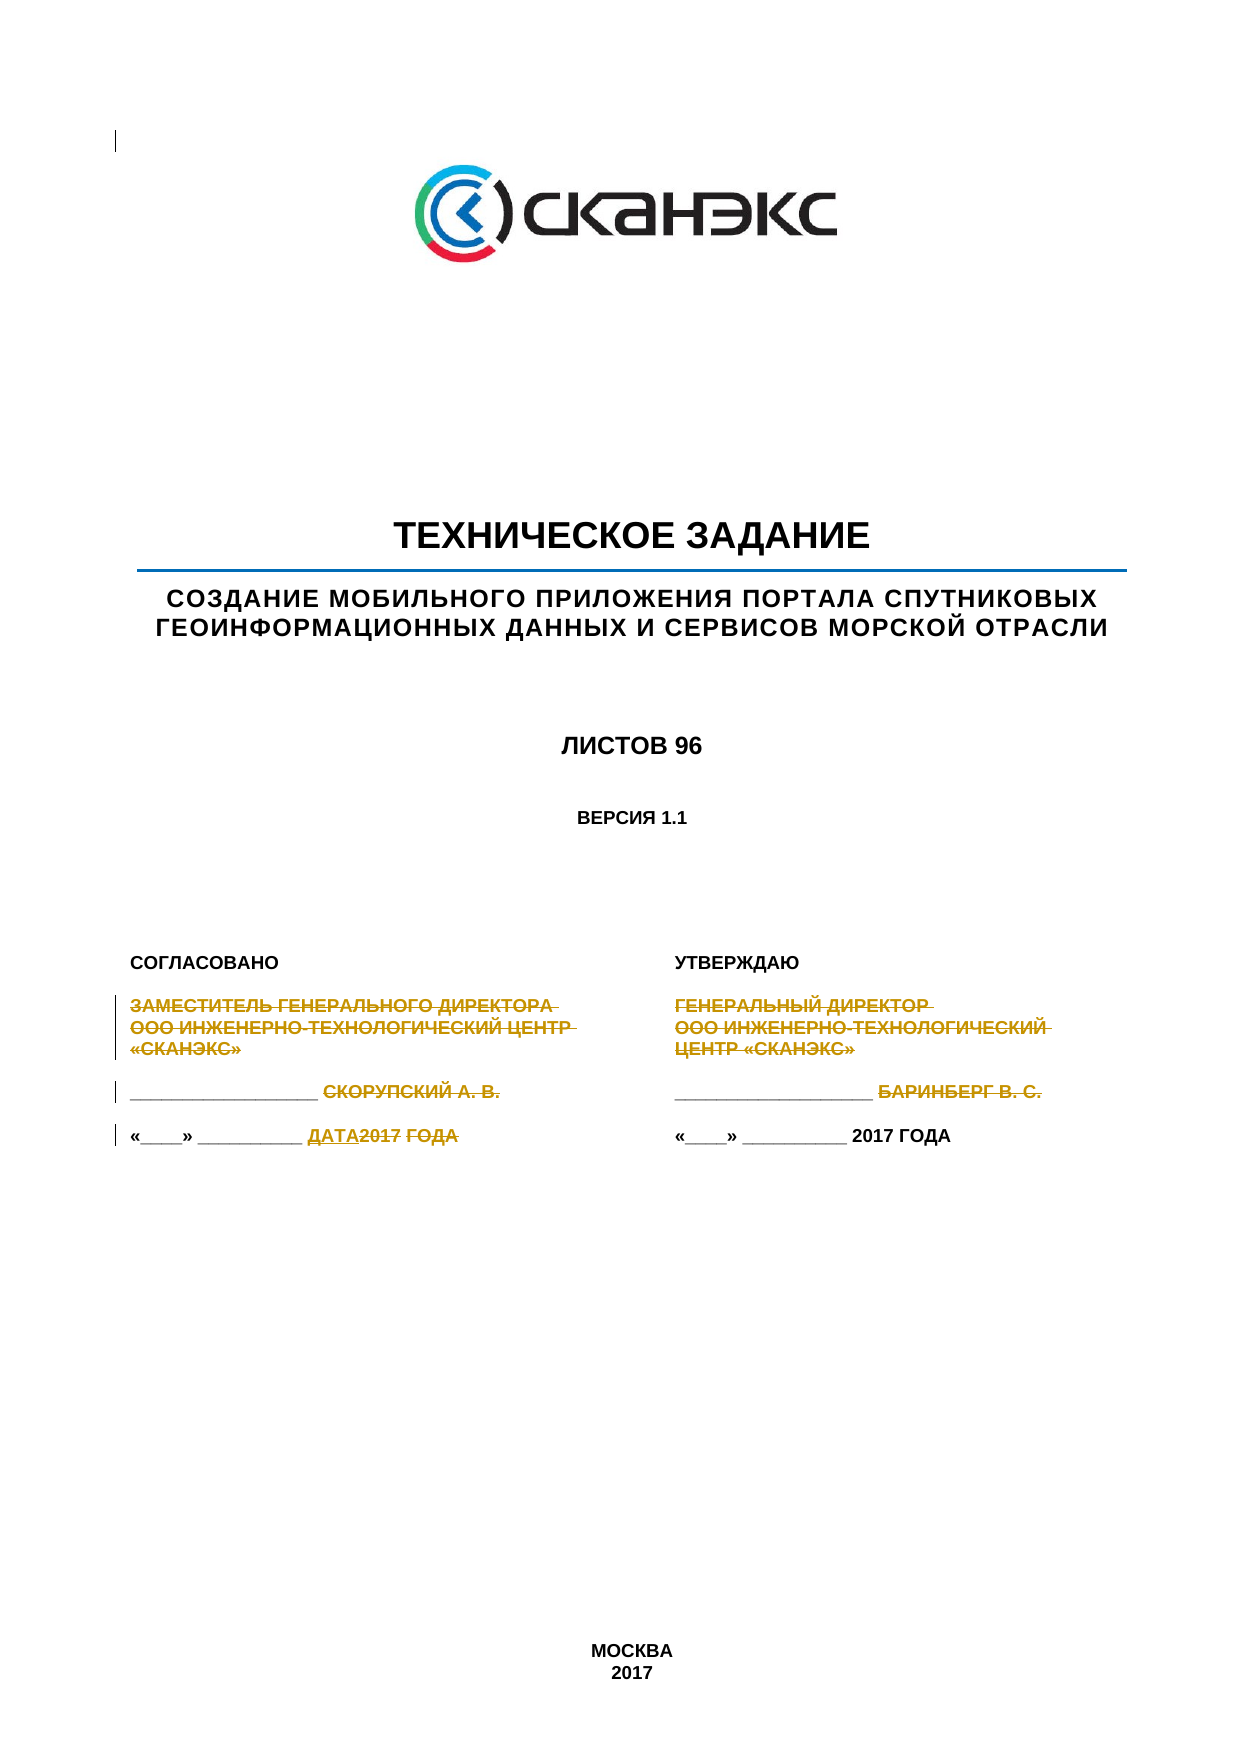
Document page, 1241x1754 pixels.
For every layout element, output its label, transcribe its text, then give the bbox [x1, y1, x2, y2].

table_header СОГЛАСОВАНО __________________ «____» __________ [119, 939, 663, 1158]
table_cell создание Мобильного приложения Портала спутниковых геоинформационных данных и сервисов морской отрасли [137, 572, 1127, 642]
picture [401, 145, 848, 267]
text ВЕРСИЯ .1 [130, 807, 1134, 828]
text Листов 96 [130, 731, 1134, 760]
table_header Техническое задание [137, 488, 1127, 568]
table_header УТВЕРЖДАЮ ___________________ «____» __________ ГОДА [663, 939, 1123, 1158]
